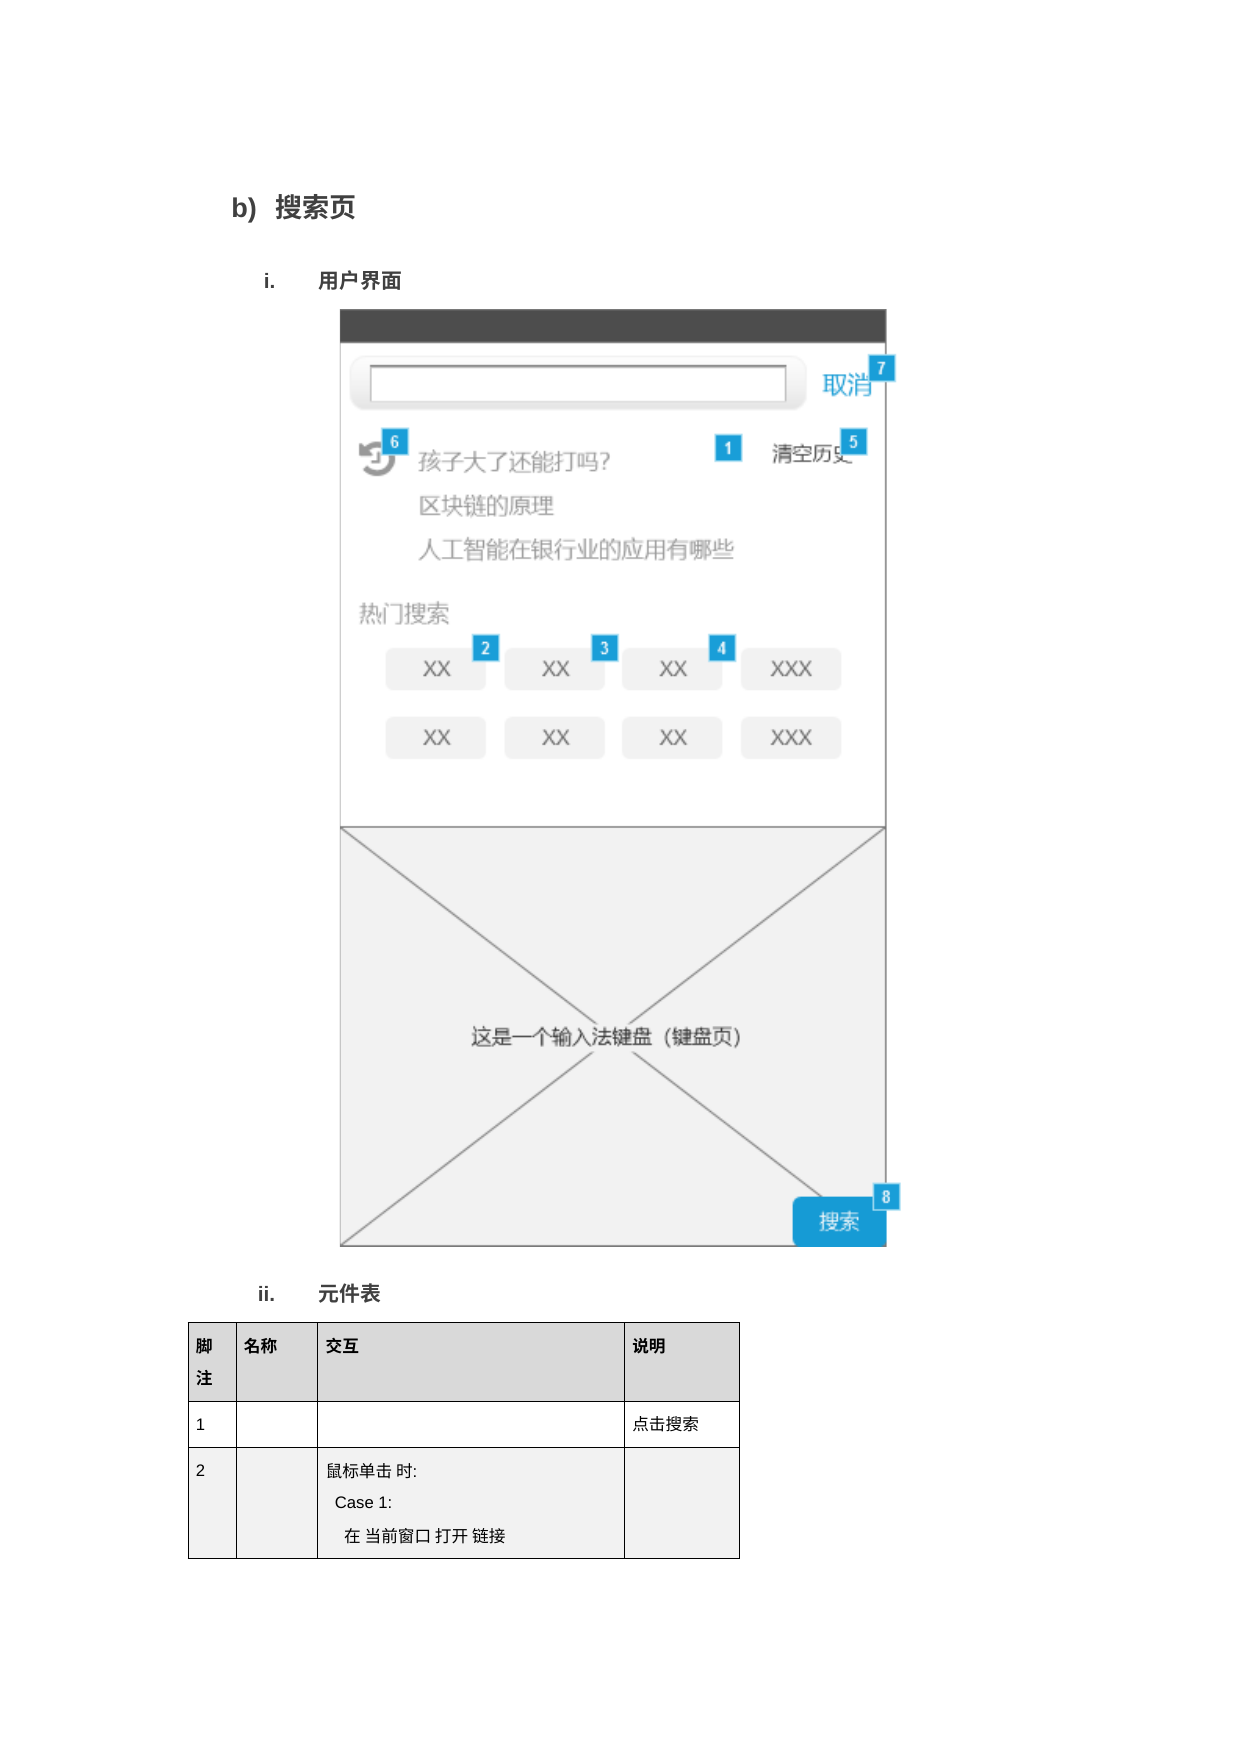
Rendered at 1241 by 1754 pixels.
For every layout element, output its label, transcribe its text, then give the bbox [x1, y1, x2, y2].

table_cell [237, 1448, 317, 1558]
table_cell 1 [189, 1402, 236, 1447]
table_cell 点击搜索 [625, 1402, 739, 1447]
table_header 脚注 [189, 1323, 236, 1401]
table_cell 2 [189, 1448, 236, 1558]
subtitle 用户界面 [275, 264, 1053, 297]
table_header 交互 [318, 1323, 624, 1401]
table_cell [625, 1448, 739, 1558]
subtitle 元件表 [275, 1277, 1053, 1309]
table_cell [318, 1402, 624, 1447]
subtitle 搜索页 [231, 174, 1053, 239]
picture [339, 309, 901, 1247]
table_header 说明 [625, 1323, 739, 1401]
table_cell [237, 1402, 317, 1447]
table_cell 鼠标单击 时: Case 1: 在 当前窗口 打开 链接 [318, 1448, 624, 1558]
table_header 名称 [237, 1323, 317, 1401]
